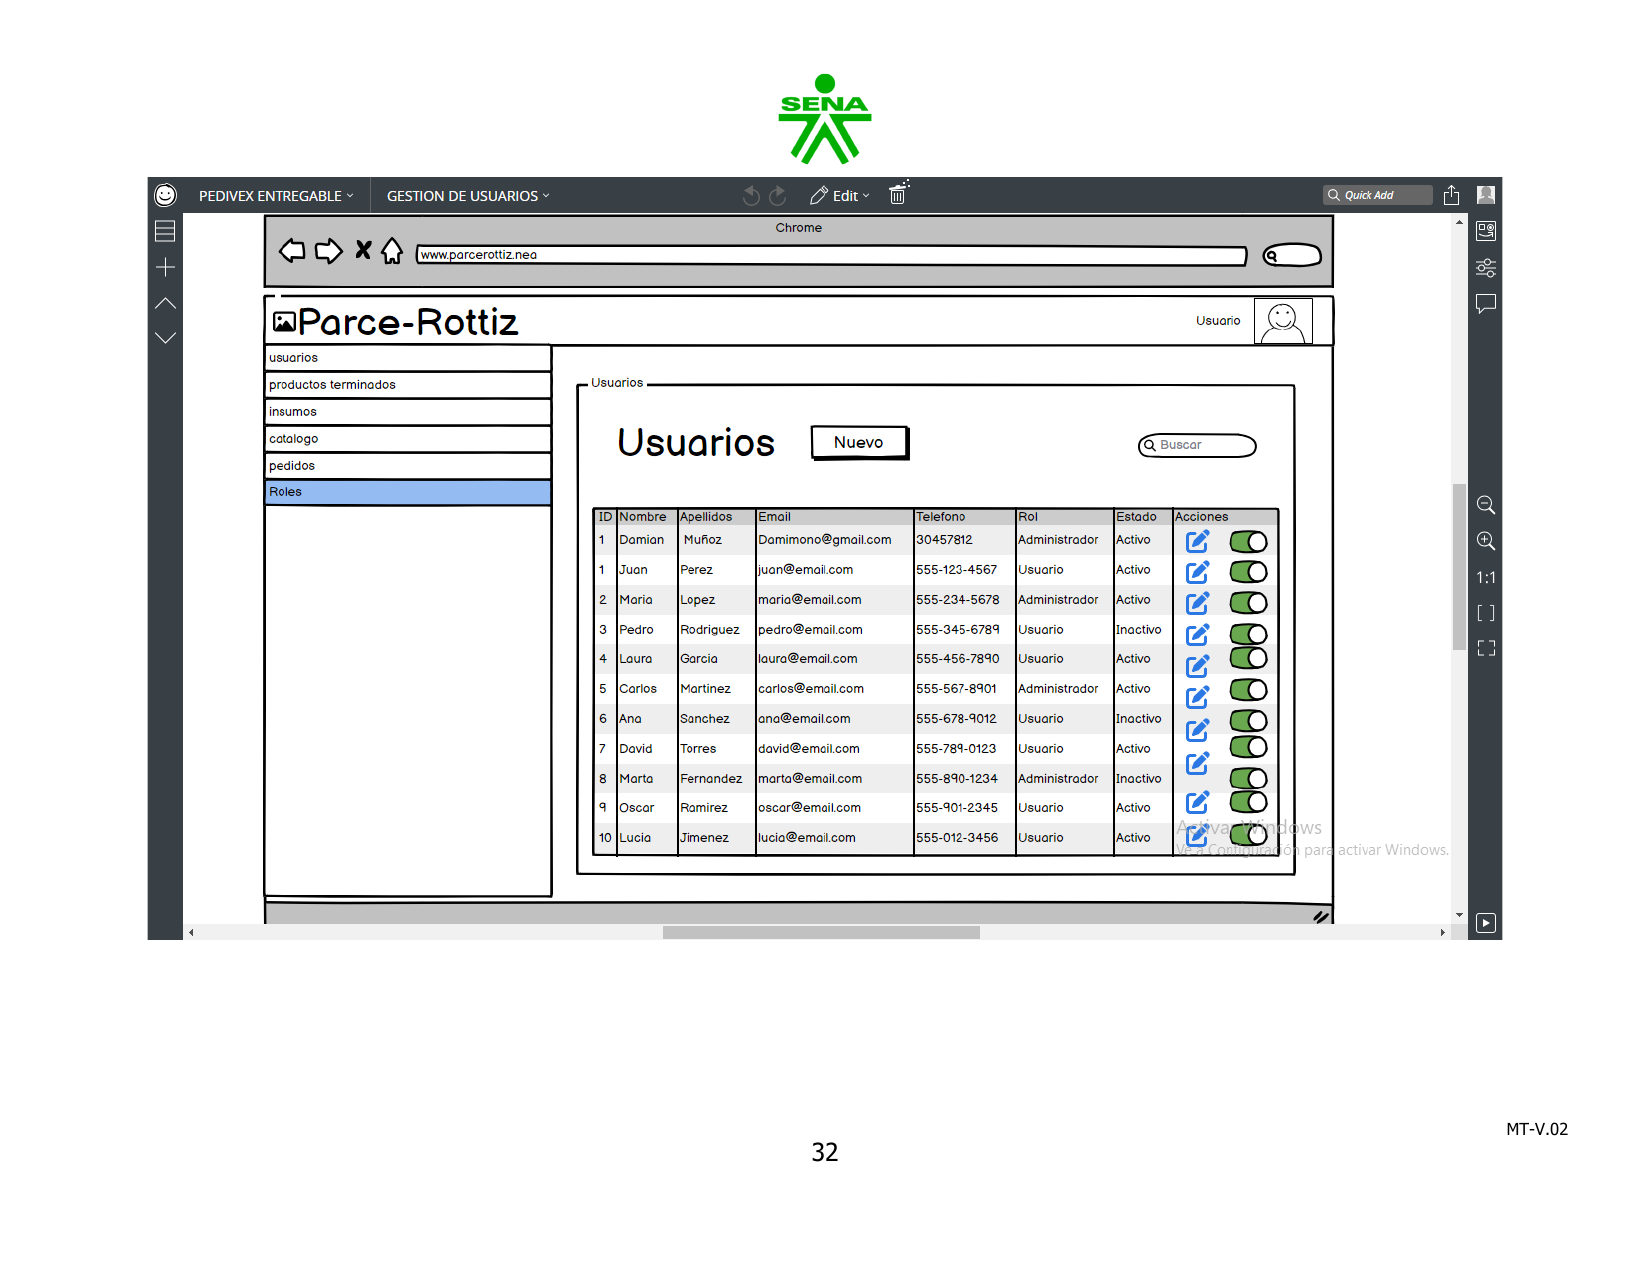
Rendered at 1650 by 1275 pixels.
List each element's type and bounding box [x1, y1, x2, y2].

picture [147, 177, 1503, 940]
picture [778, 73, 872, 165]
